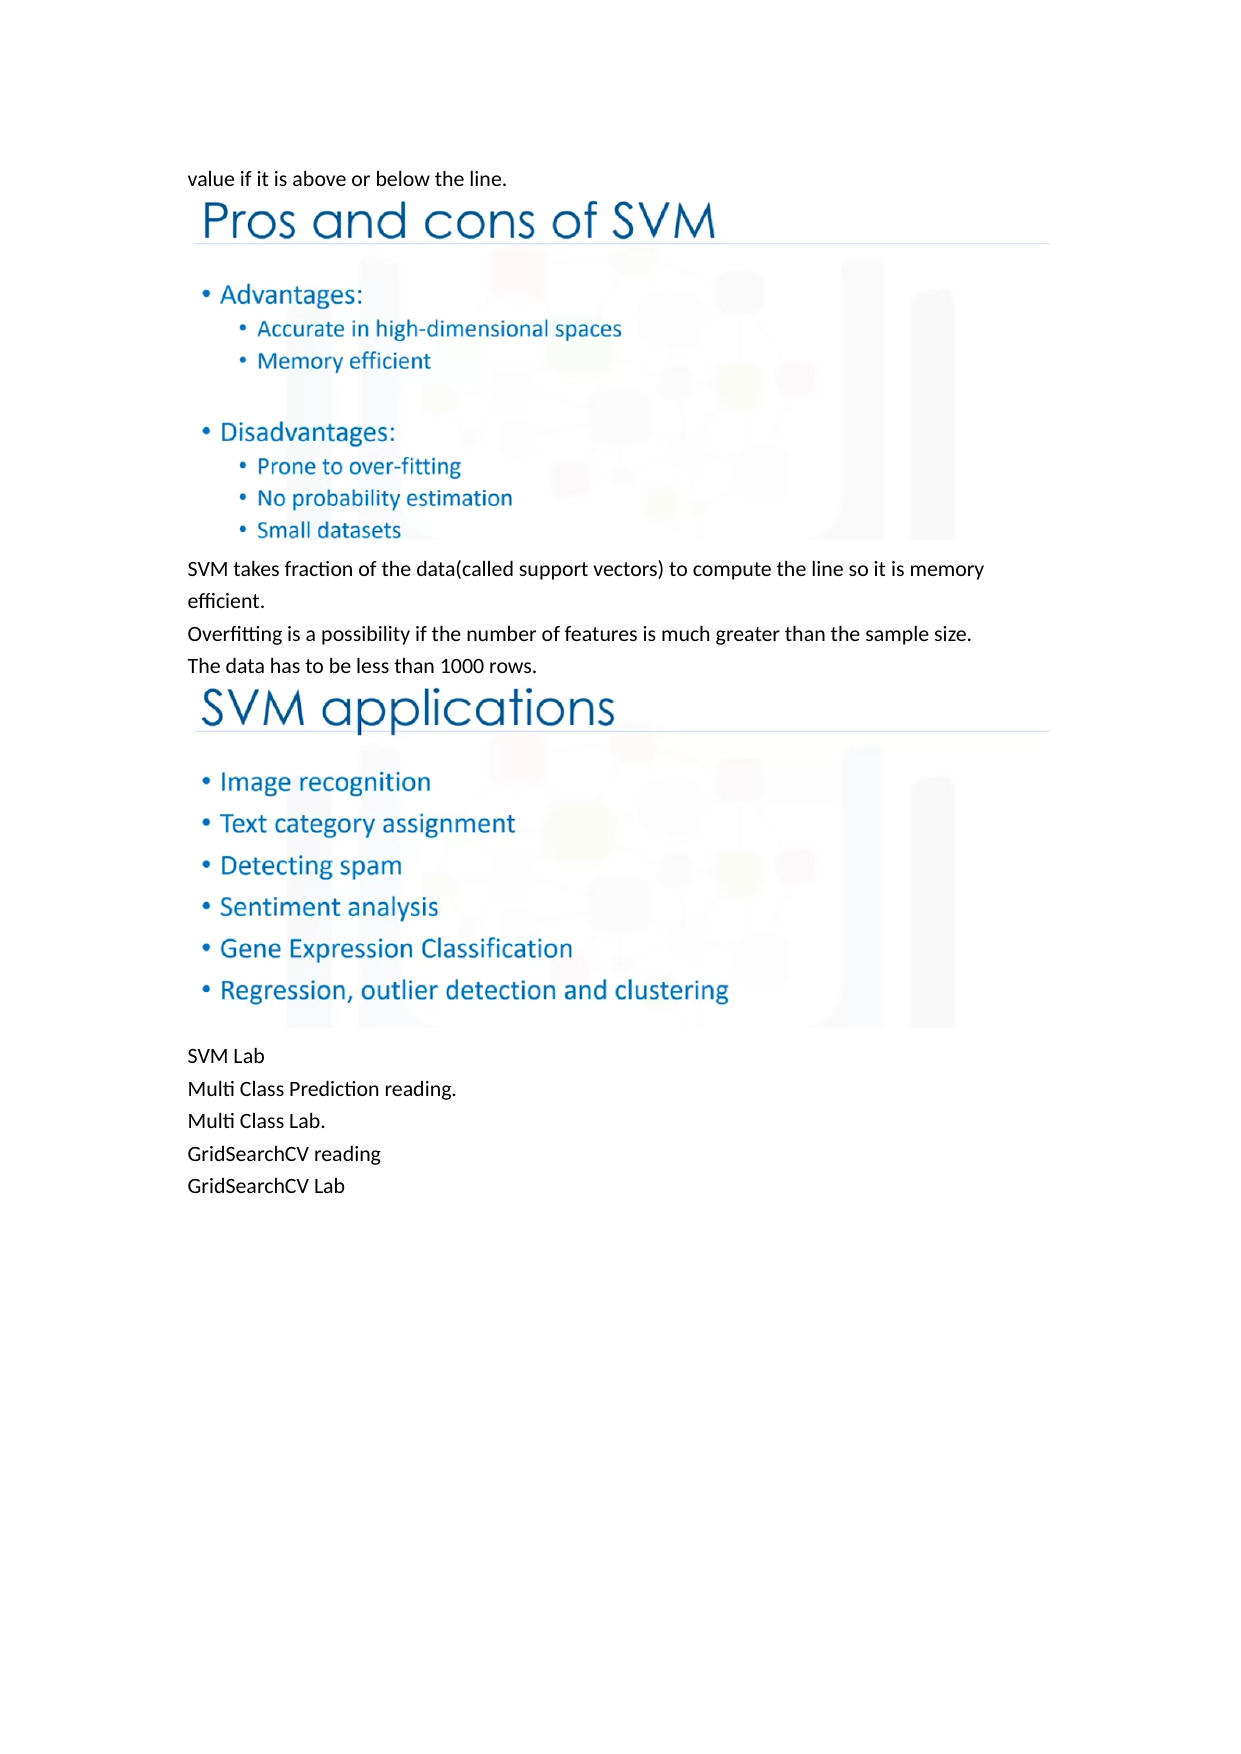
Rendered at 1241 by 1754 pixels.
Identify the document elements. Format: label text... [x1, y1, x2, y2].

text SVM takes fraction of the data(called support vectors) to compute the line so it is memory efficient. [187, 552, 1053, 617]
picture [187, 194, 1053, 540]
text GridSearchCV reading [187, 1137, 1053, 1169]
text SVM Lab [187, 1039, 1053, 1072]
text Overfitting is a possibility if the number of features is much greater than the sample size. [187, 617, 1053, 649]
text GridSearchCV Lab [187, 1169, 1053, 1202]
text Multi Class Lab. [187, 1104, 1053, 1137]
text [187, 162, 1053, 194]
text Multi Class Prediction reading. [187, 1072, 1053, 1104]
text The data has to be less than 1000 rows. [187, 649, 1053, 682]
picture [187, 682, 1053, 1028]
